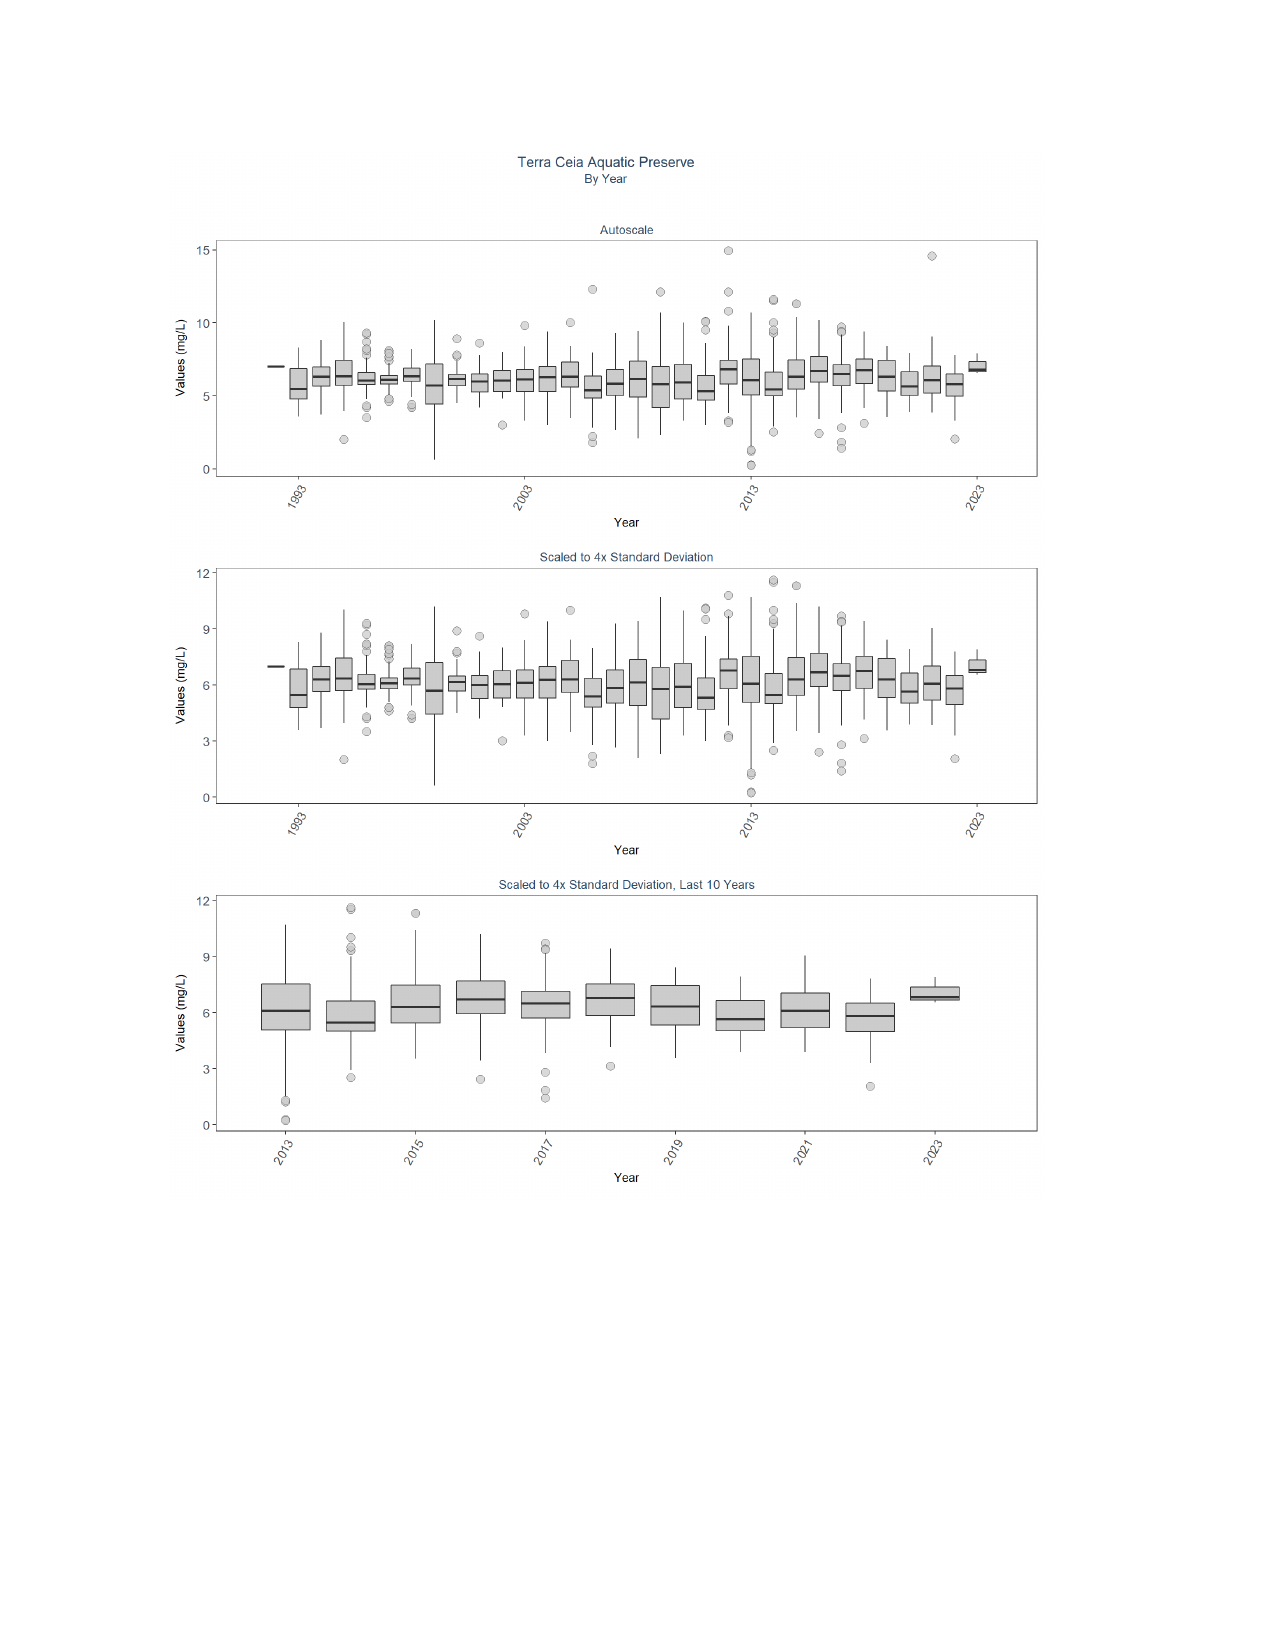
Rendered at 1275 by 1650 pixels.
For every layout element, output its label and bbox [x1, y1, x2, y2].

picture [168, 150, 1044, 1200]
